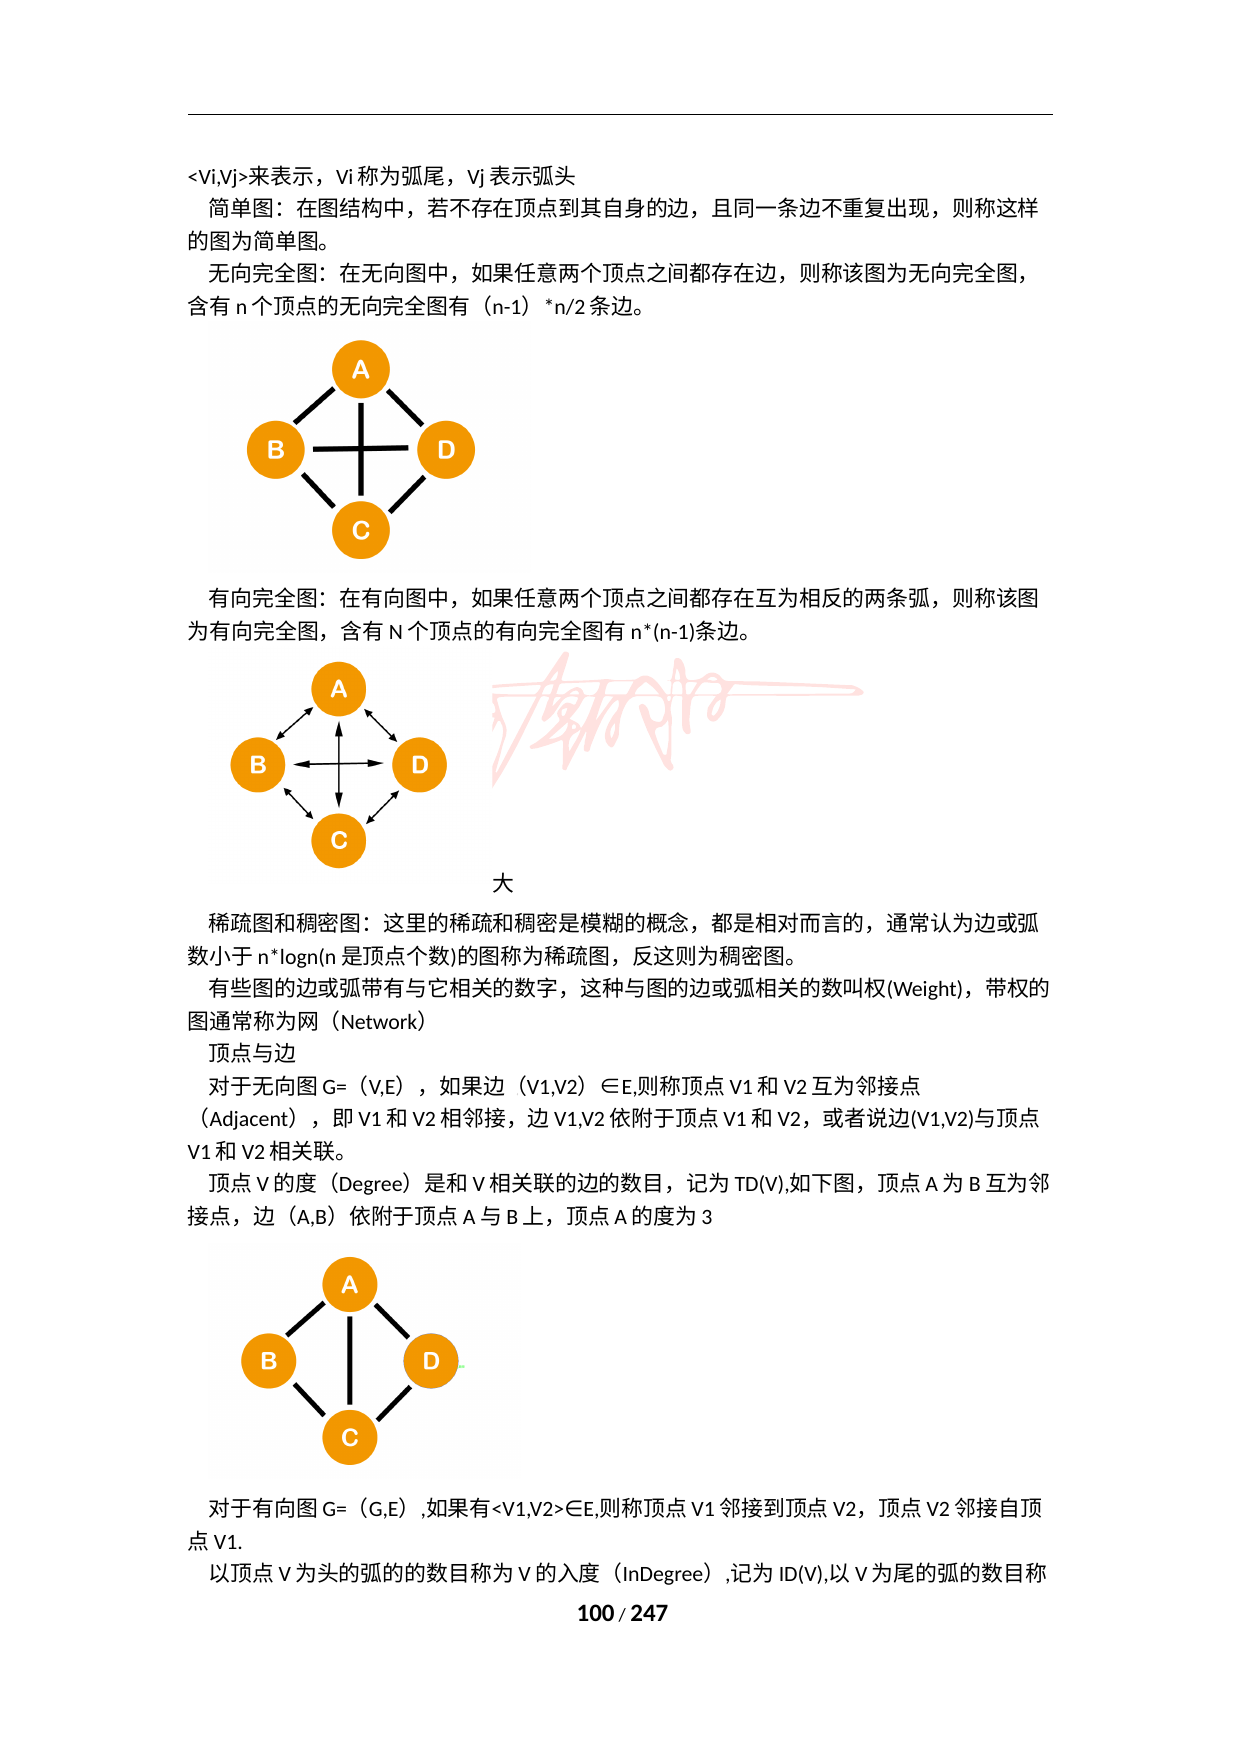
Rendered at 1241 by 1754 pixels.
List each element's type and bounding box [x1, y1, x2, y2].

picture [208, 1243, 521, 1479]
picture [208, 321, 531, 573]
picture [208, 646, 493, 884]
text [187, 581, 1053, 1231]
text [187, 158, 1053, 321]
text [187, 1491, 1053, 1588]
